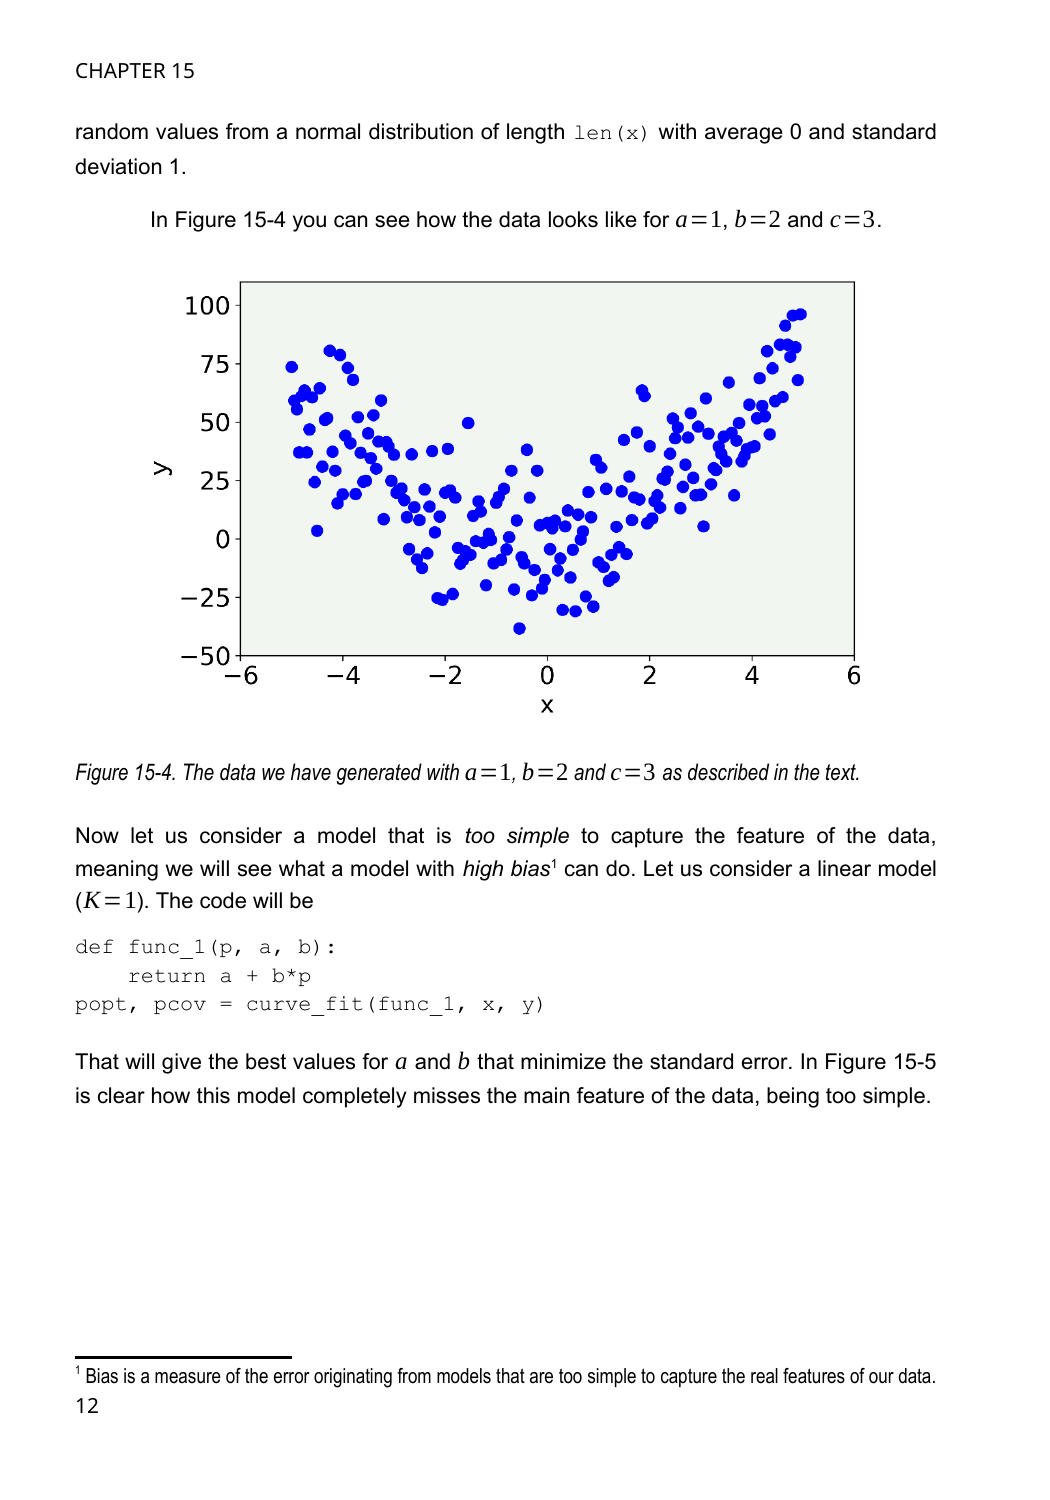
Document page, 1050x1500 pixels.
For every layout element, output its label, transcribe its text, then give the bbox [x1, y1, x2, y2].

text return a + b*p [75, 964, 937, 989]
text That will give the best values for and that minimize the standard error. In Figure 15-5 is clear how this model completely misses the main feature of the data, being too simple. [75, 1042, 937, 1108]
text Figure 15-4. The data we have generated with , and as described in the text. [75, 758, 937, 786]
text In Figure 15-4 you can see how the data looks like for , and . [75, 200, 937, 233]
picture [141, 266, 871, 717]
text def func_1(p, a, b): [75, 936, 937, 960]
text Now let us consider a model that is too simple to capture the feature of the data, meaning we will see what a model with high bias can do. Let us consider a linear model (). The code will be [75, 815, 937, 915]
text popt, pcov = curve_fit(func_1, x, y) [75, 992, 937, 1017]
